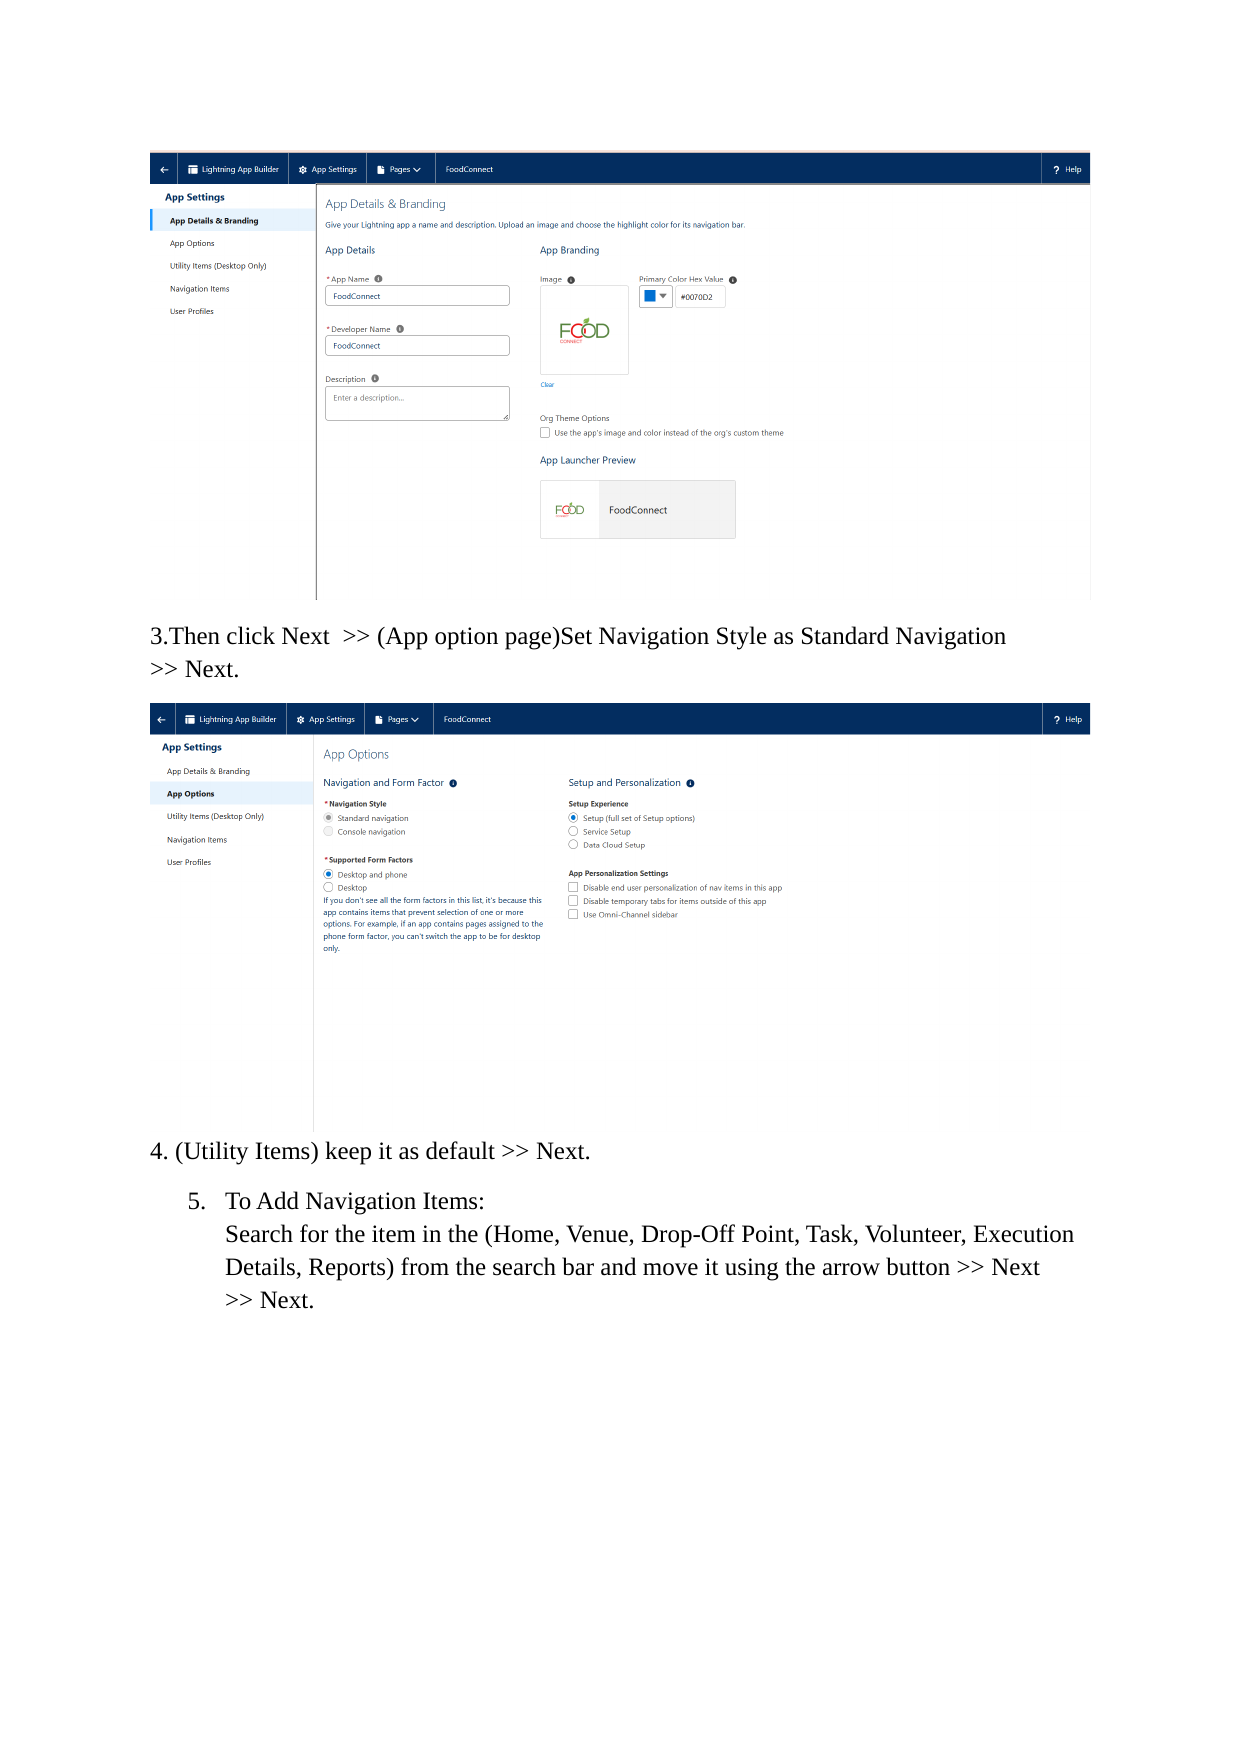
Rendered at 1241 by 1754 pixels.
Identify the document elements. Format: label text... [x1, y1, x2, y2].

list To Add Navigation Items: [187, 1186, 1090, 1215]
text 4. (Utility Items) keep it as default >> Next. [150, 1132, 1090, 1165]
picture [150, 703, 1091, 1132]
text 3.Then click Next >> (App option page)Set Navigation Style as Standard Navigation >> Next. [150, 621, 1090, 683]
list Search for the item in the (Home, Venue, Drop-Off Point, Task, Volunteer, Execution Details, Reports) from the search bar and move it using the arrow button >> Next >> Next. [225, 1219, 1090, 1314]
picture [150, 150, 1091, 600]
